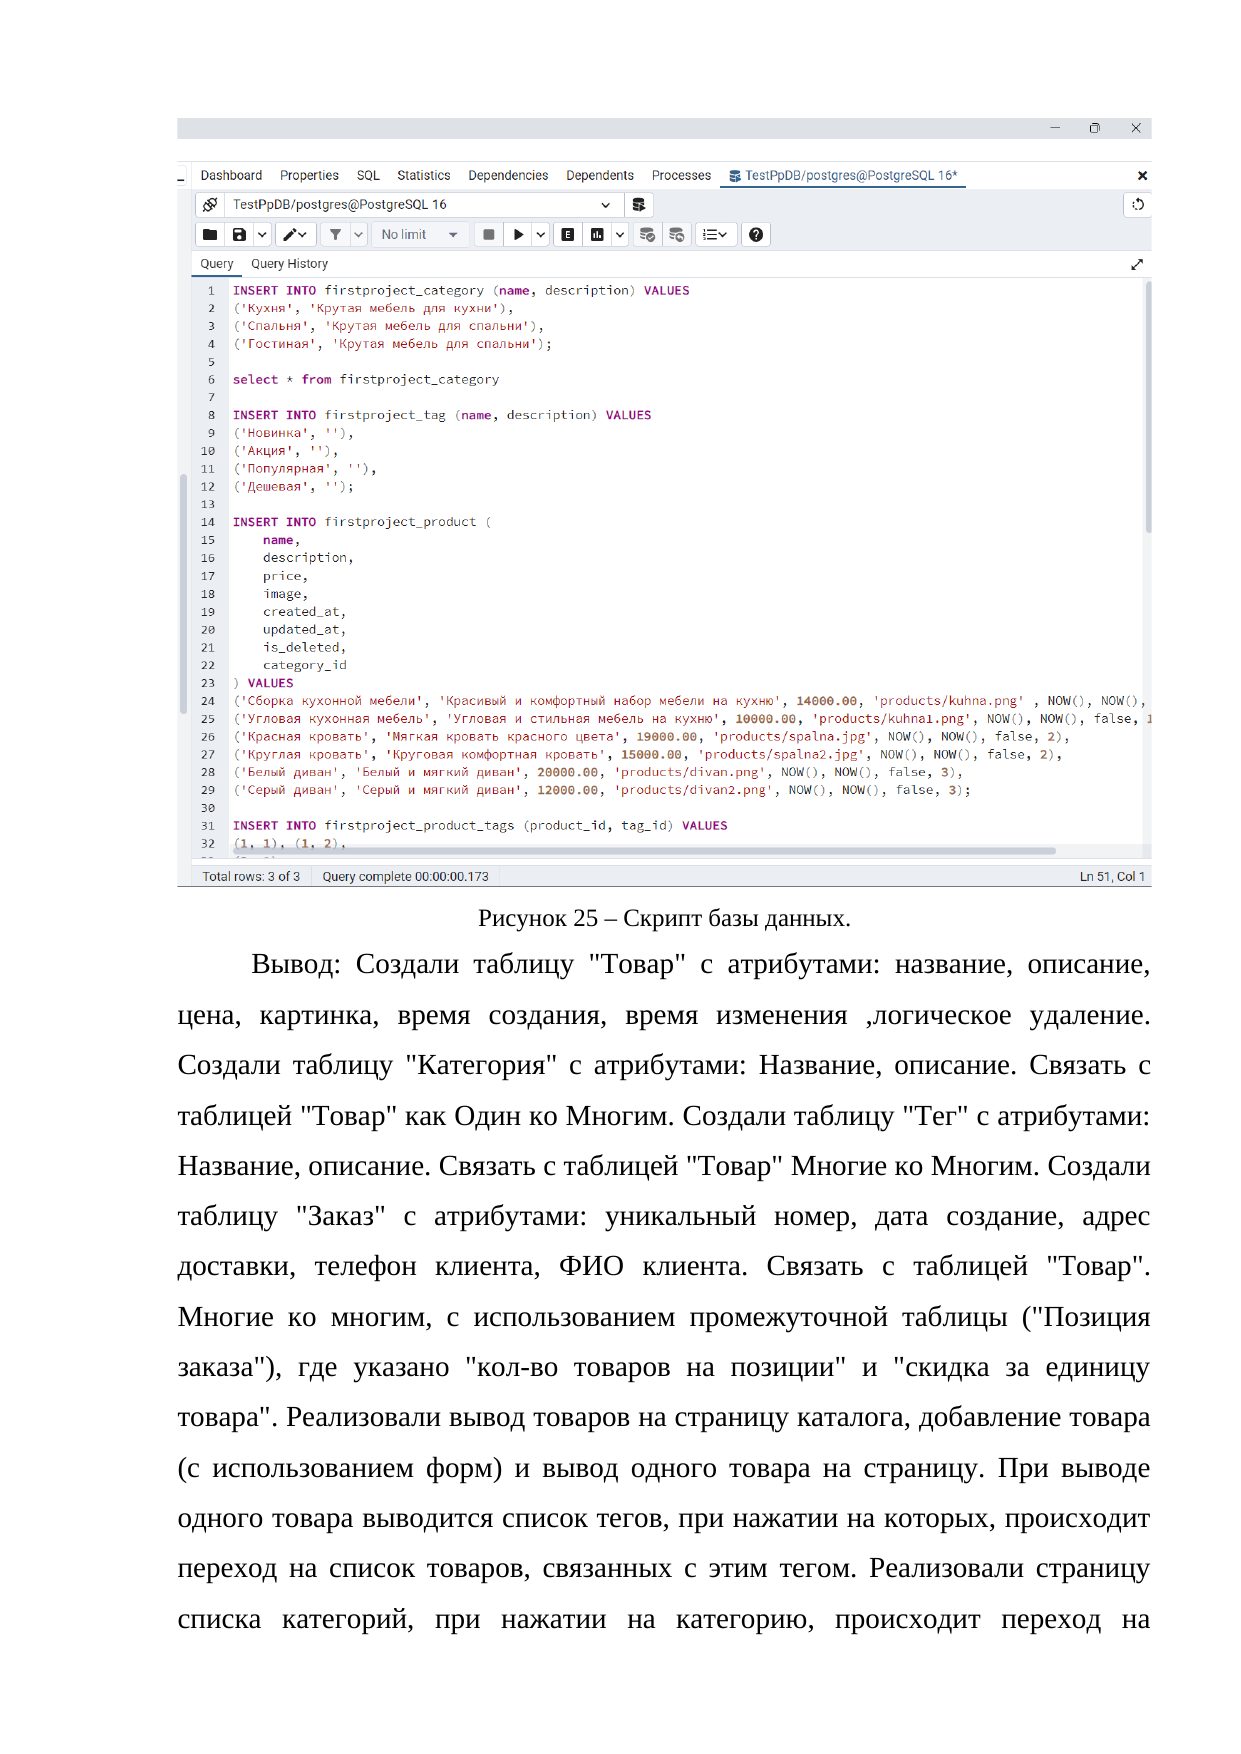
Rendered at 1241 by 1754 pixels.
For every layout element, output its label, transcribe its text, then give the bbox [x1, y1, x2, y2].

picture [177, 118, 1152, 887]
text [177, 947, 1152, 1634]
